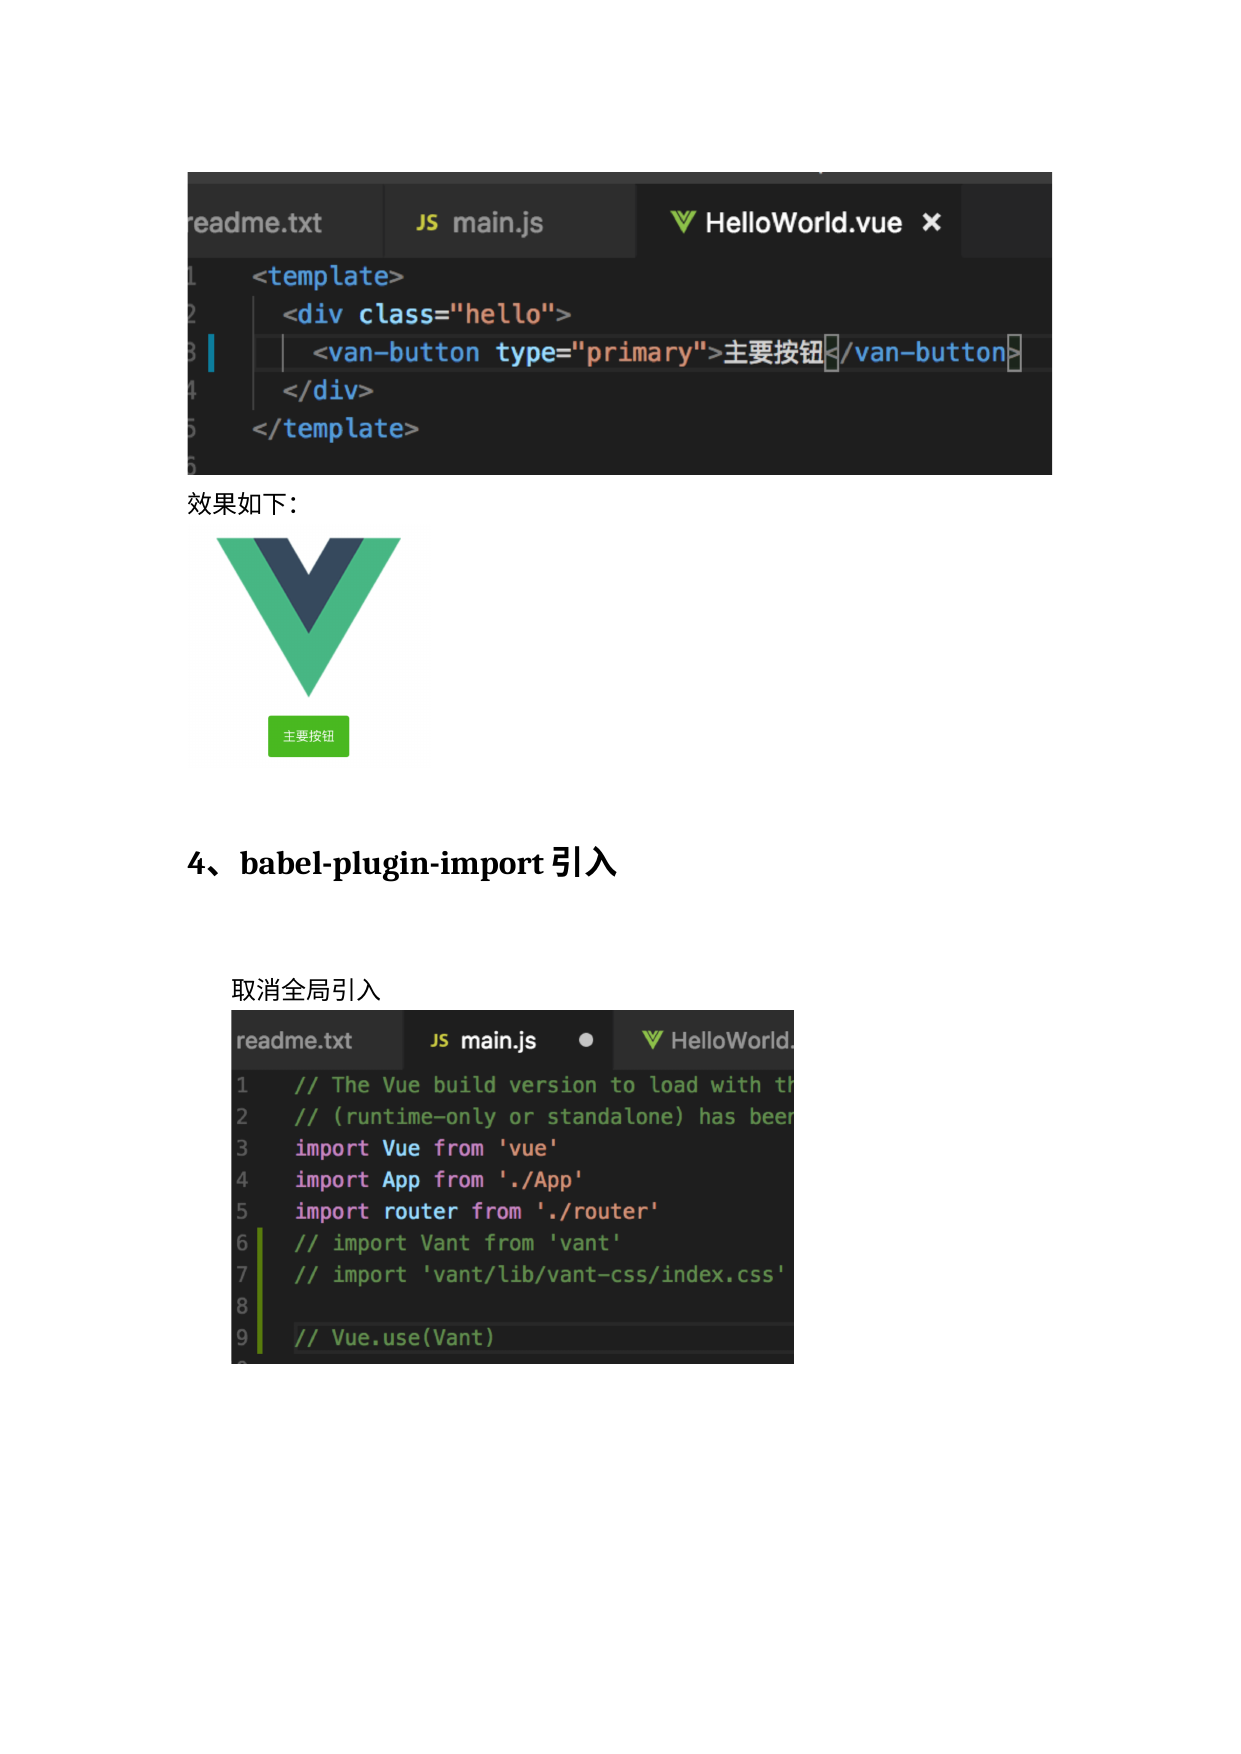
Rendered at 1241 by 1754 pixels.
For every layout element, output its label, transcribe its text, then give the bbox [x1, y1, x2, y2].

text 效果如下： [187, 480, 1053, 524]
subtitle 4、babel-plugin-import引入 [187, 816, 1053, 904]
picture [187, 172, 1053, 475]
picture [187, 524, 432, 768]
text 取消全局引入 [187, 966, 1053, 1010]
picture [231, 1010, 794, 1364]
